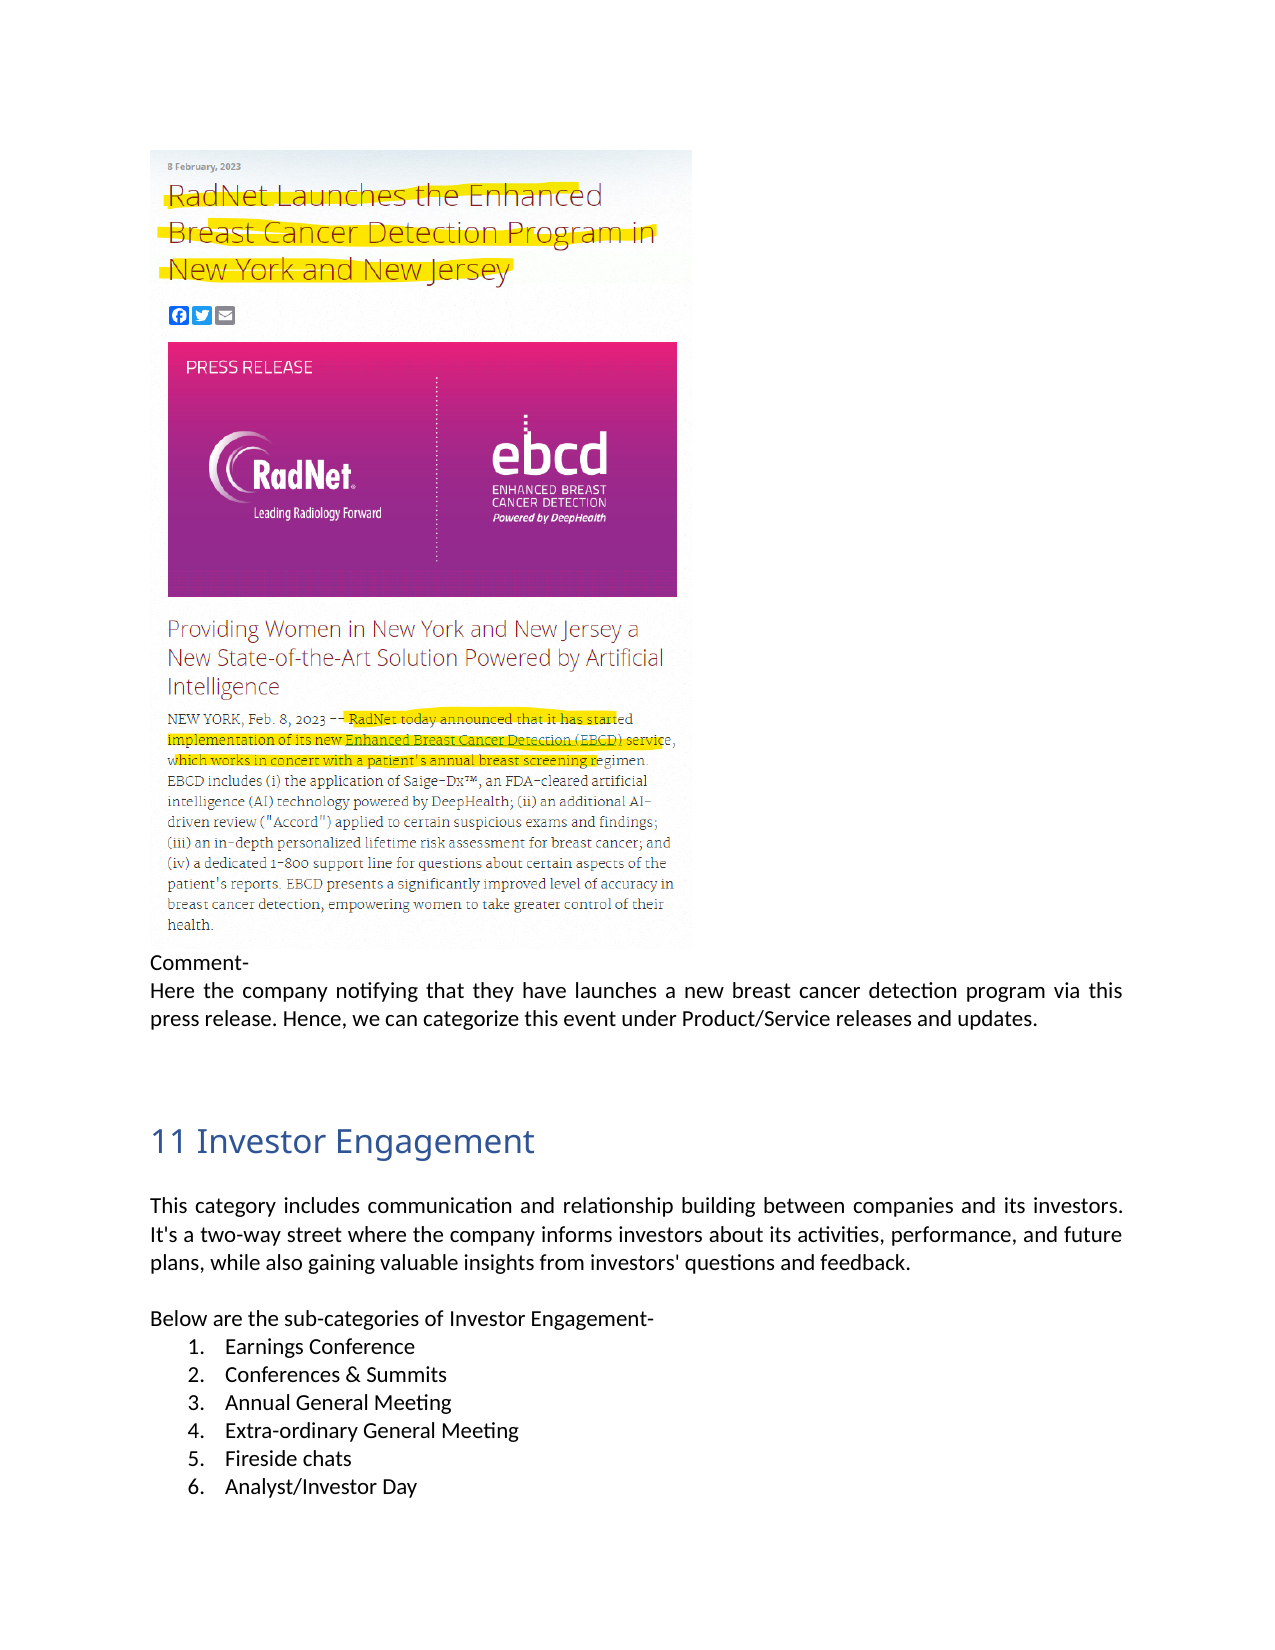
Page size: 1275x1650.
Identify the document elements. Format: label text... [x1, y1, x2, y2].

list Extra-ordinary General Meeting [187, 1416, 1125, 1444]
text This category includes communication and relationship building between companies and its investors. It's a two-way street where the company informs investors about its activities, performance, and future plans, while also gaining valuable insights from investors' questions and feedback. [150, 1192, 1125, 1276]
list Analyst/Investor Day [187, 1472, 1125, 1500]
picture [150, 150, 693, 949]
text Below are the sub-categories of Investor Engagement- [150, 1304, 1125, 1332]
list Conferences & Summits [187, 1360, 1125, 1388]
text Here the company notifying that they have launches a new breast cancer detection program via this press release. Hence, we can categorize this event under Product/Service releases and updates. [150, 976, 1125, 1032]
text Comment- [150, 948, 1125, 976]
list Fireside chats [187, 1444, 1125, 1472]
list Annual General Meeting [187, 1388, 1125, 1416]
list Earnings Conference [187, 1332, 1125, 1360]
subtitle 11 Investor Engagement [150, 1118, 1125, 1164]
